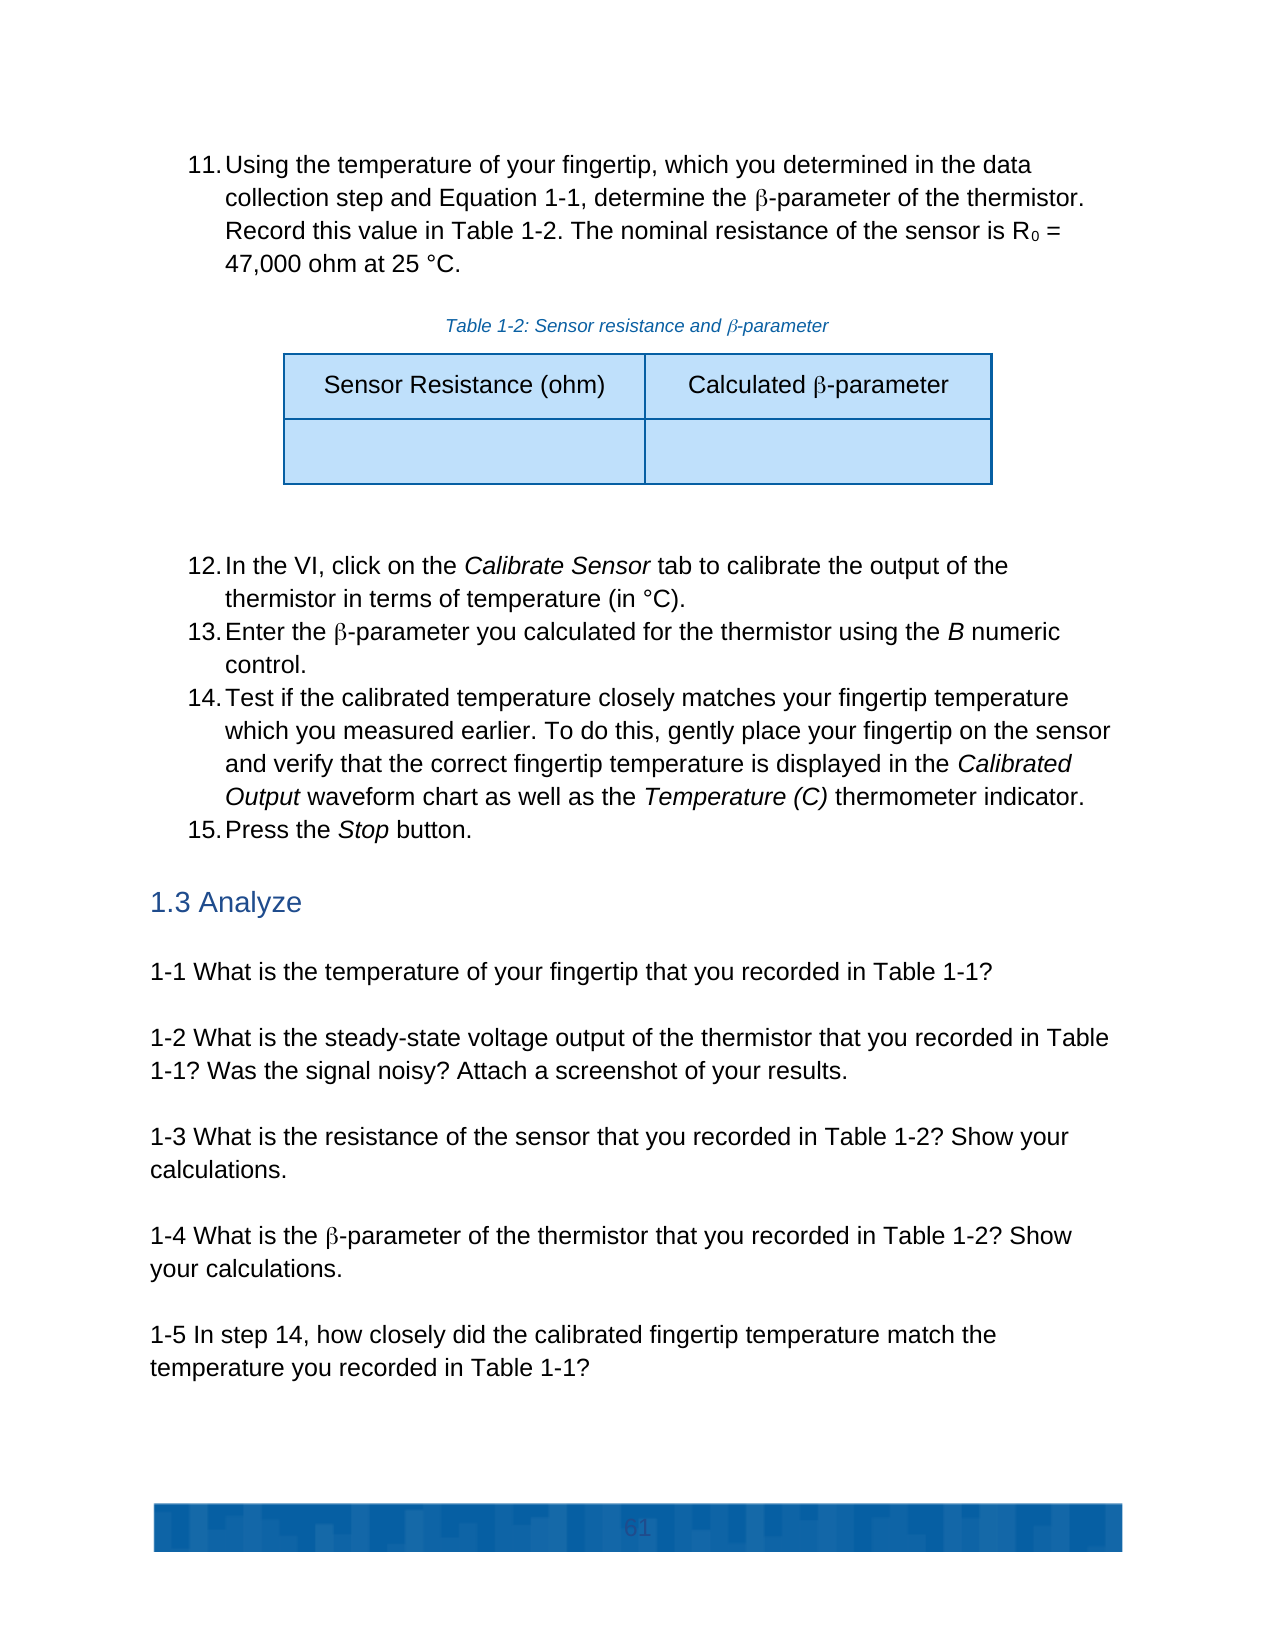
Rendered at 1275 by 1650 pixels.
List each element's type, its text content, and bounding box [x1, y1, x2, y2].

list Using the temperature of your fingertip, which you determined in the data collection step and Equation 1-1, determine the -parameter of the thermistor. Record this value in Table 1-2. The nominal resistance of the sensor is R0 = 47,000 ohm at 25 °C. [187, 150, 1125, 278]
list In the VI, click on the Calibrate Sensor tab to calibrate the output of the thermistor in terms of temperature (in °C). [187, 551, 1125, 613]
text 1-5 In step 14, how closely did the calibrated fingertip temperature match the temperature you recorded in Table 1-1? [150, 1320, 1125, 1382]
text 1-3 What is the resistance of the sensor that you recorded in Table 1-2? Show your calculations. [150, 1122, 1125, 1184]
text 1-2 What is the steady-state voltage output of the thermistor that you recorded in Table 1-1? Was the signal noisy? Attach a screenshot of your results. [150, 1023, 1125, 1085]
text 1-4 What is the -parameter of the thermistor that you recorded in Table 1-2? Show your calculations. [150, 1188, 1125, 1283]
table_cell [285, 420, 644, 483]
table_header Sensor Resistance (ohm) [285, 355, 644, 418]
list Press the Stop button. [187, 815, 1125, 844]
table_cell [646, 420, 990, 483]
picture [153, 1503, 1123, 1552]
text Table 1-2: Sensor resistance and -parameter [150, 315, 1125, 337]
table_header Calculated -parameter [646, 355, 990, 418]
text 1-1 What is the temperature of your fingertip that you recorded in Table 1-1? [150, 957, 1125, 986]
list Enter the -parameter you calculated for the thermistor using the B numeric control. [187, 617, 1125, 679]
subtitle 1.3 Analyze [150, 886, 1125, 919]
list Test if the calibrated temperature closely matches your fingertip temperature which you measured earlier. To do this, gently place your fingertip on the sensor and verify that the correct fingertip temperature is displayed in the Calibrated Output waveform chart as well as the Temperature (C) thermometer indicator. [187, 683, 1125, 811]
